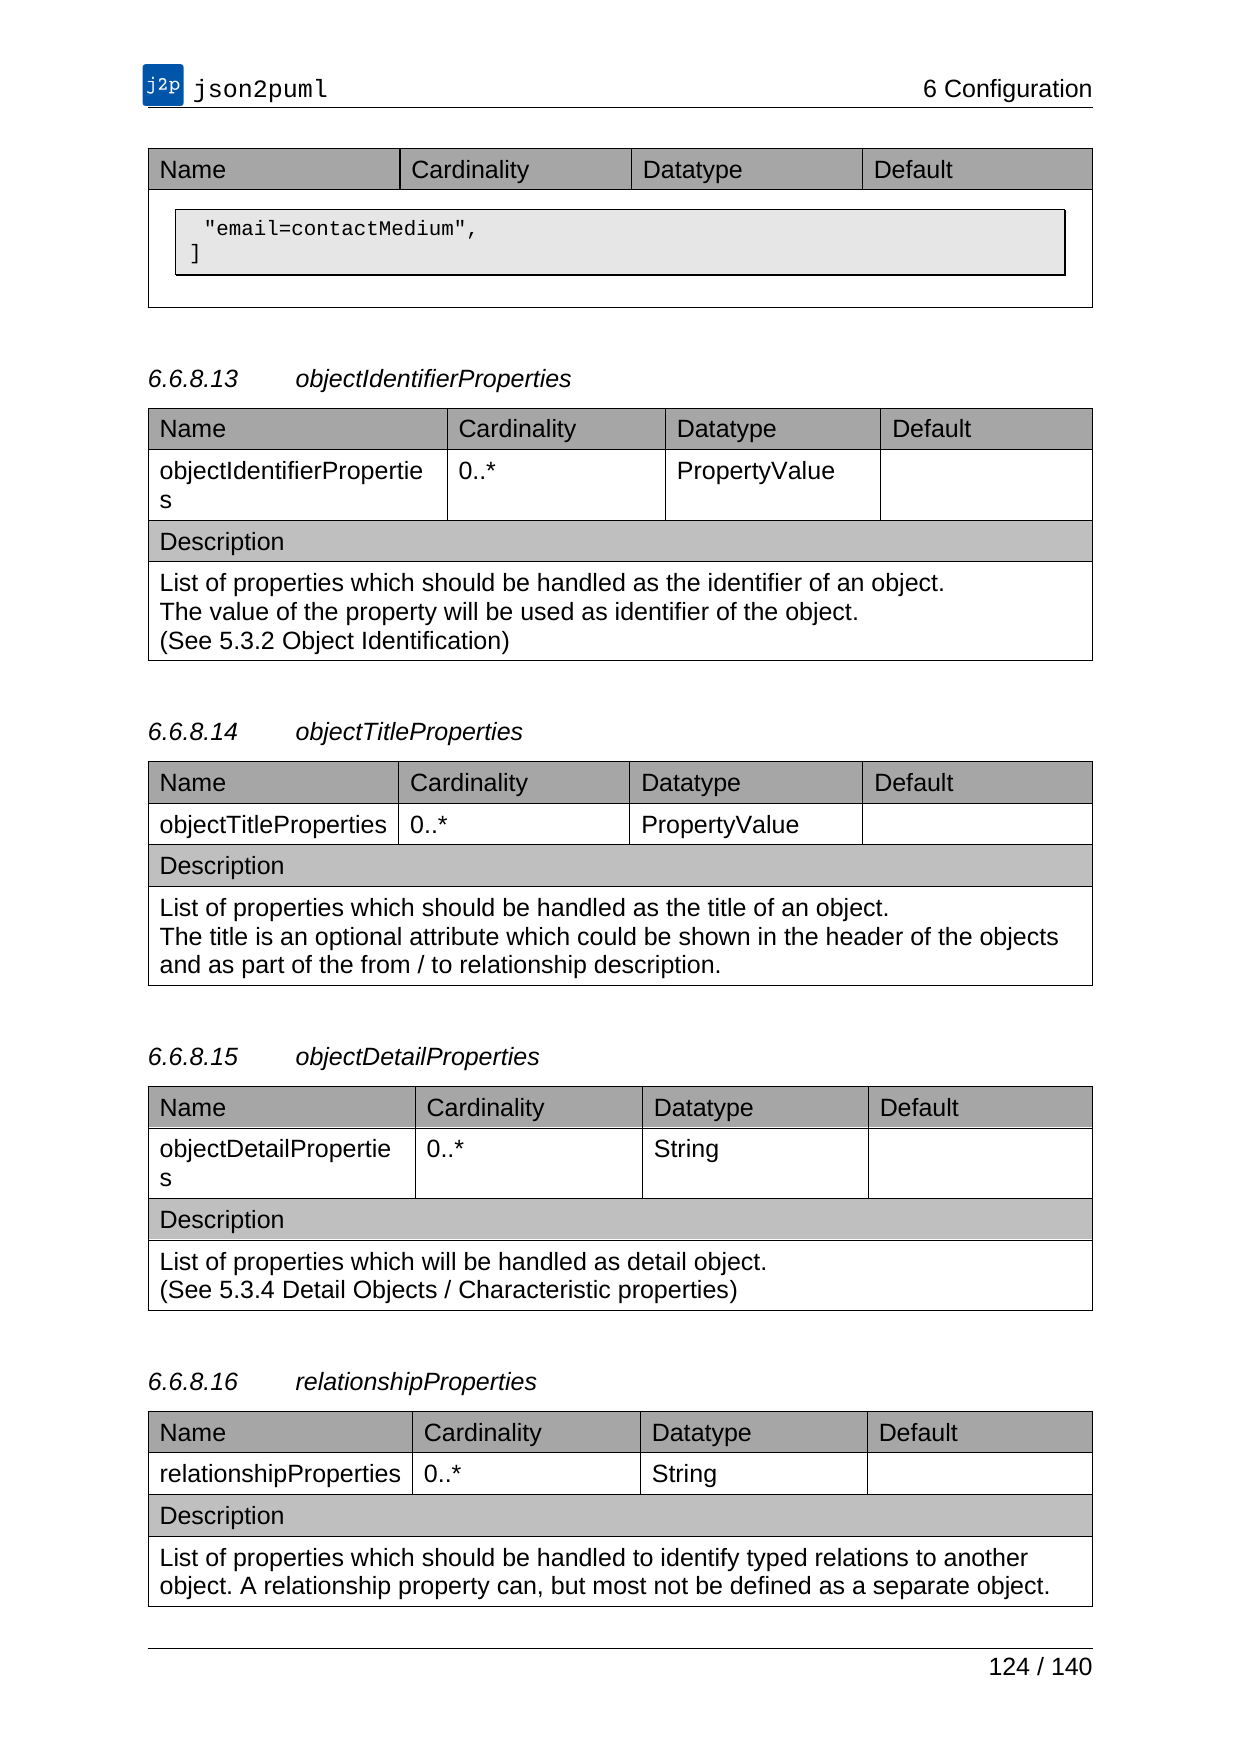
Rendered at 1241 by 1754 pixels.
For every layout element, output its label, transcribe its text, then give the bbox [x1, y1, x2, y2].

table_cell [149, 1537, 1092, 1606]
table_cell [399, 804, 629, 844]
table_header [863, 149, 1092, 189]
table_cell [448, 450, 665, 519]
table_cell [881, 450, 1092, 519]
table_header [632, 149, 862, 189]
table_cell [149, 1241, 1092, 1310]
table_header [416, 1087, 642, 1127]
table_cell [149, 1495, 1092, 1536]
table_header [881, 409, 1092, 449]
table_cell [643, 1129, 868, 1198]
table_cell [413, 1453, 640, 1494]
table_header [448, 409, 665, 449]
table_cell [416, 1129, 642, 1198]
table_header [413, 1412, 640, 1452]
subtitle relationshipProperties [148, 1367, 1093, 1396]
subtitle objectTitleProperties [148, 717, 1093, 746]
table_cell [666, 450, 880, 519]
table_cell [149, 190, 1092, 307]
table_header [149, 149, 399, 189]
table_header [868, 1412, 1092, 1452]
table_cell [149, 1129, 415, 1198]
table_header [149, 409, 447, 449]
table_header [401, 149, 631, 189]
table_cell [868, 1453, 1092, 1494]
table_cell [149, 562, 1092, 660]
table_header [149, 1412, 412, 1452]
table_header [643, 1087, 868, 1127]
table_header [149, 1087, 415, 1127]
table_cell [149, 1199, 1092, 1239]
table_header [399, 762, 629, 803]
subtitle objectIdentifierProperties [148, 364, 1093, 393]
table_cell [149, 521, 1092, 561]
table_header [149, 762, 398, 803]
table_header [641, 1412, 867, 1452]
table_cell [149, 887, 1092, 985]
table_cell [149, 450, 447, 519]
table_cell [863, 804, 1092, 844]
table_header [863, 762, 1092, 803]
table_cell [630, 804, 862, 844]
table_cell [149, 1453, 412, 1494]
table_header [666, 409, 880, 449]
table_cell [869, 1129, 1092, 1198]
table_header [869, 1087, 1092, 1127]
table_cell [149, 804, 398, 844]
picture [142, 64, 184, 106]
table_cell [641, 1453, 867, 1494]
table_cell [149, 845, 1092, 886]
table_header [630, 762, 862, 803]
subtitle objectDetailProperties [148, 1042, 1093, 1071]
